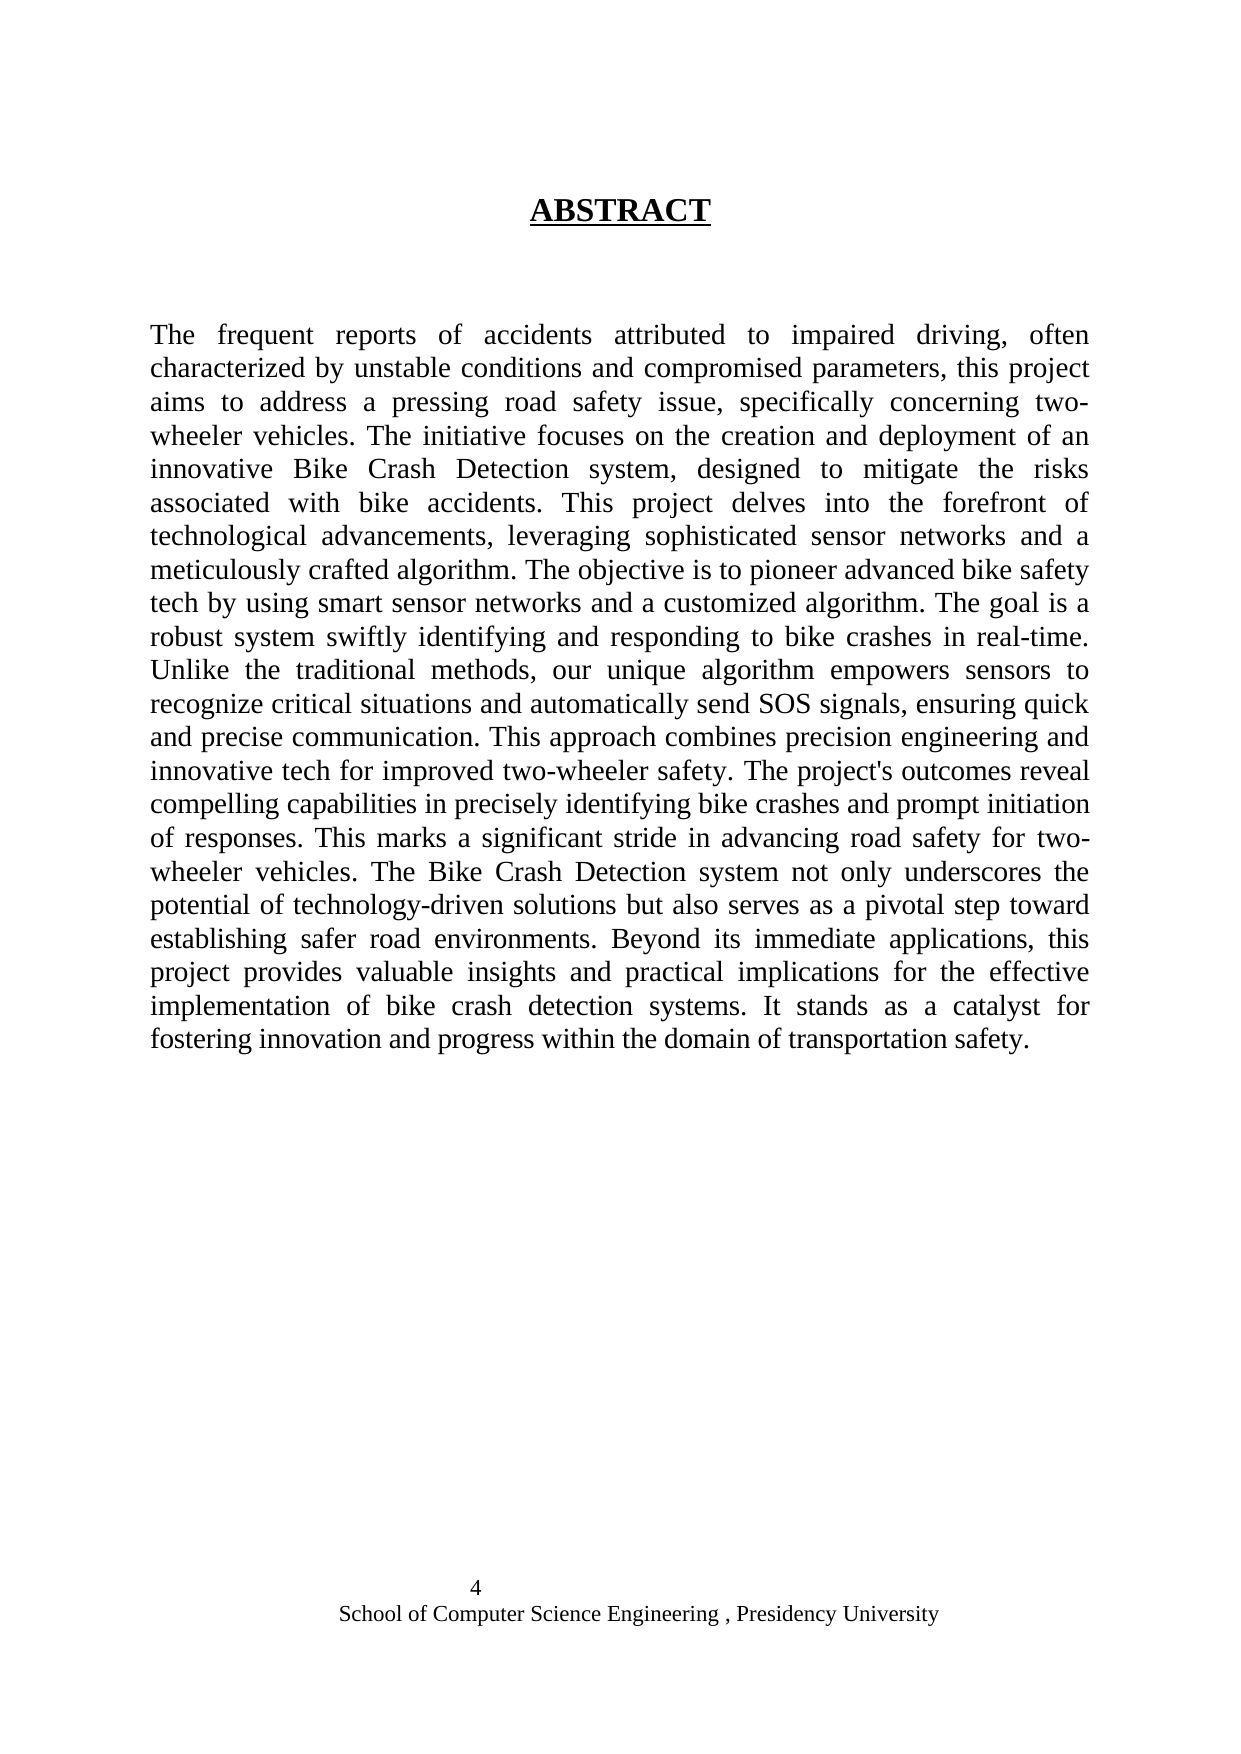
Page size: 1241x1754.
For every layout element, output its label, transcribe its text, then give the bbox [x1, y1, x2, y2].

text ABSTRACT [142, 188, 1098, 231]
text The frequent reports of accidents attributed to impaired driving, often characterized by unstable conditions and compromised parameters, this project aims to address a pressing road safety issue, specifically concerning two-wheeler vehicles. The initiative focuses on the creation and deployment of an innovative Bike Crash Detection system, designed to mitigate the risks associated with bike accidents. This project delves into the forefront of technological advancements, leveraging sophisticated sensor networks and a meticulously crafted algorithm. The objective is to pioneer advanced bike safety tech by using smart sensor networks and a customized algorithm. The goal is a robust system swiftly identifying and responding to bike crashes in real-time. Unlike the traditional methods, our unique algorithm empowers sensors to recognize critical situations and automatically send SOS signals, ensuring quick and precise communication. This approach combines precision engineering and innovative tech for improved two-wheeler safety. The project's outcomes reveal compelling capabilities in precisely identifying bike crashes and prompt initiation of responses. This marks a significant stride in advancing road safety for two-wheeler vehicles. The Bike Crash Detection system not only underscores the potential of technology-driven solutions but also serves as a pivotal step toward establishing safer road environments. Beyond its immediate applications, this project provides valuable insights and practical implications for the effective implementation of bike crash detection systems. It stands as a catalyst for fostering innovation and progress within the domain of transportation safety. [150, 317, 1090, 1055]
